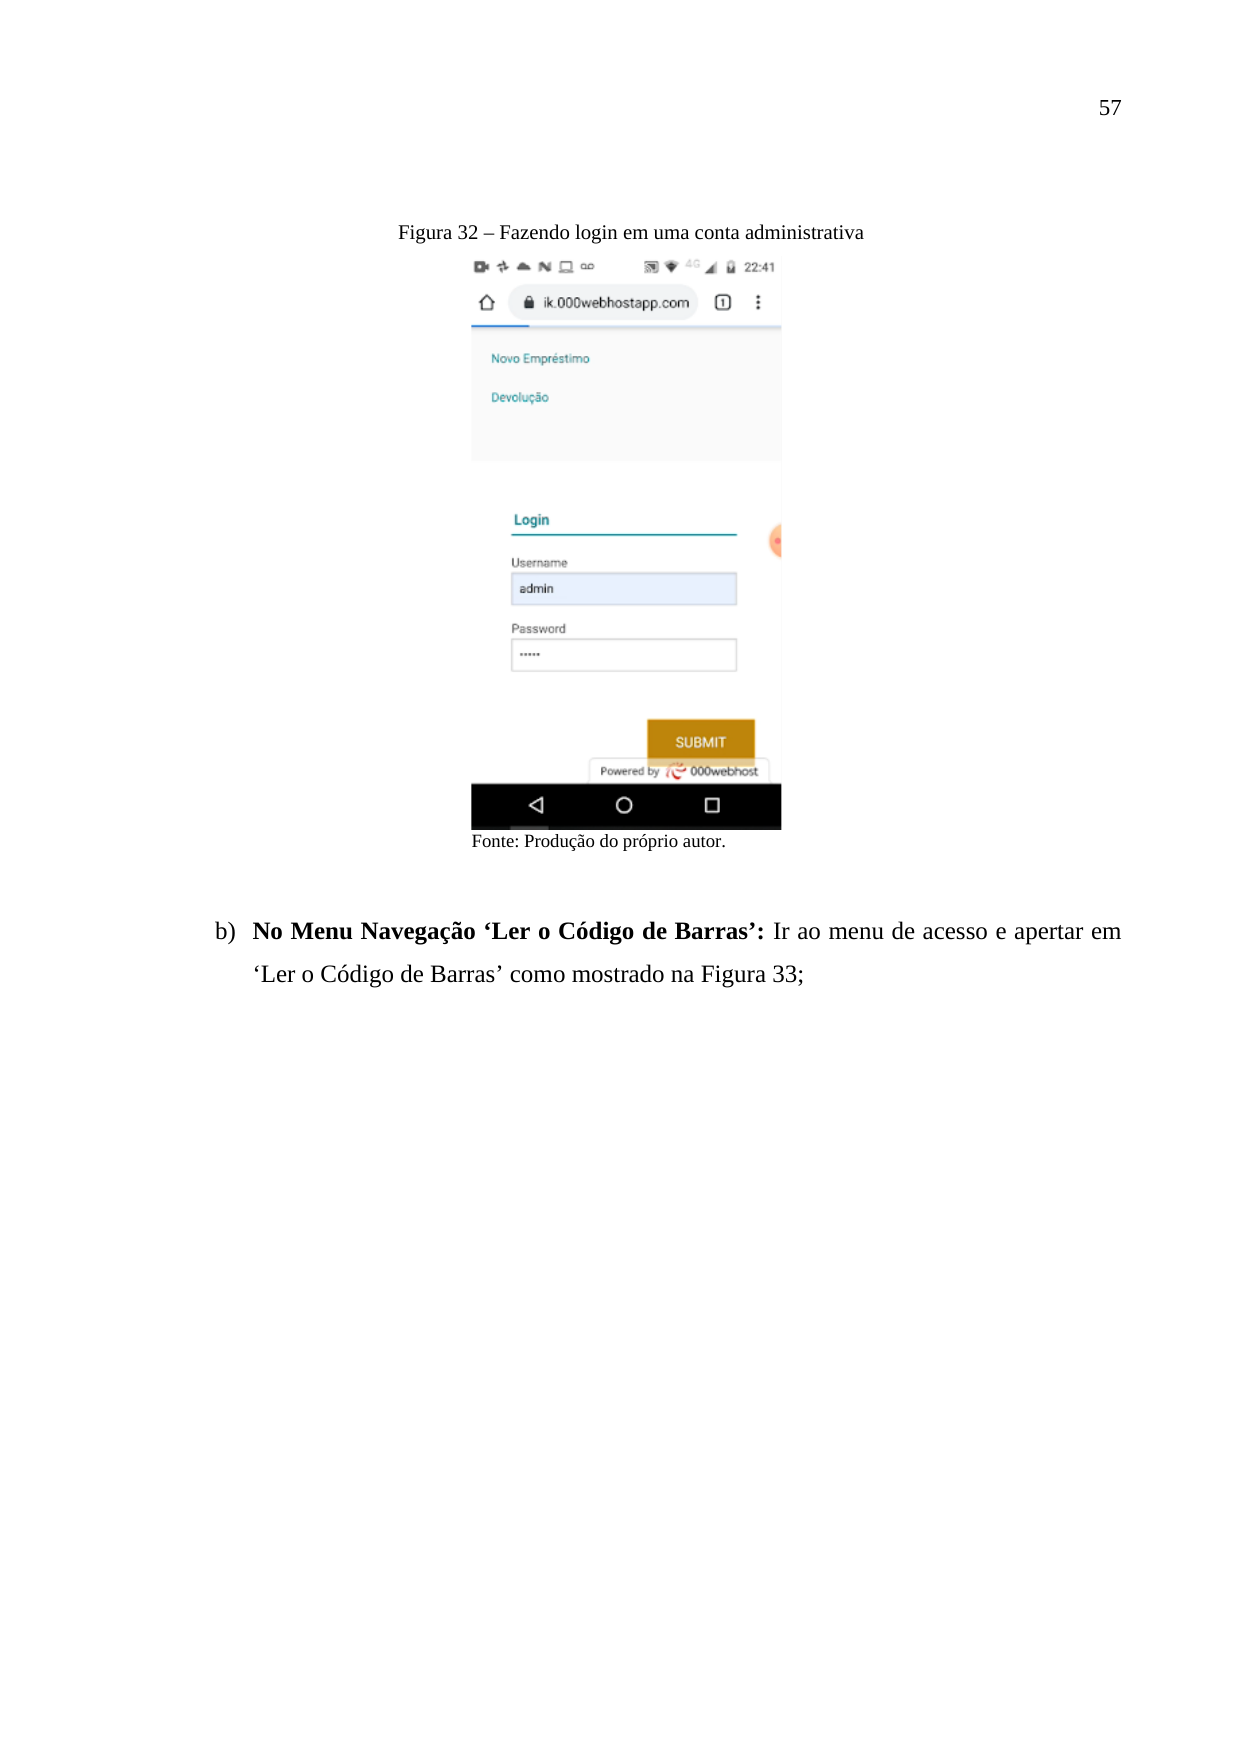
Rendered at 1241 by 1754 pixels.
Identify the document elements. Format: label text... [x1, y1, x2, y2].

text Figura 32 – Fazendo login em uma conta administrativa [398, 220, 1122, 244]
picture [471, 256, 782, 830]
list No Menu Navegação ‘Ler o Código de Barras’: Ir ao menu de acesso e apertar em ‘Ler o Código de Barras’ como mostrado na Figura 33; [215, 916, 1122, 988]
list Fonte: Produção do próprio autor. [471, 830, 1122, 851]
